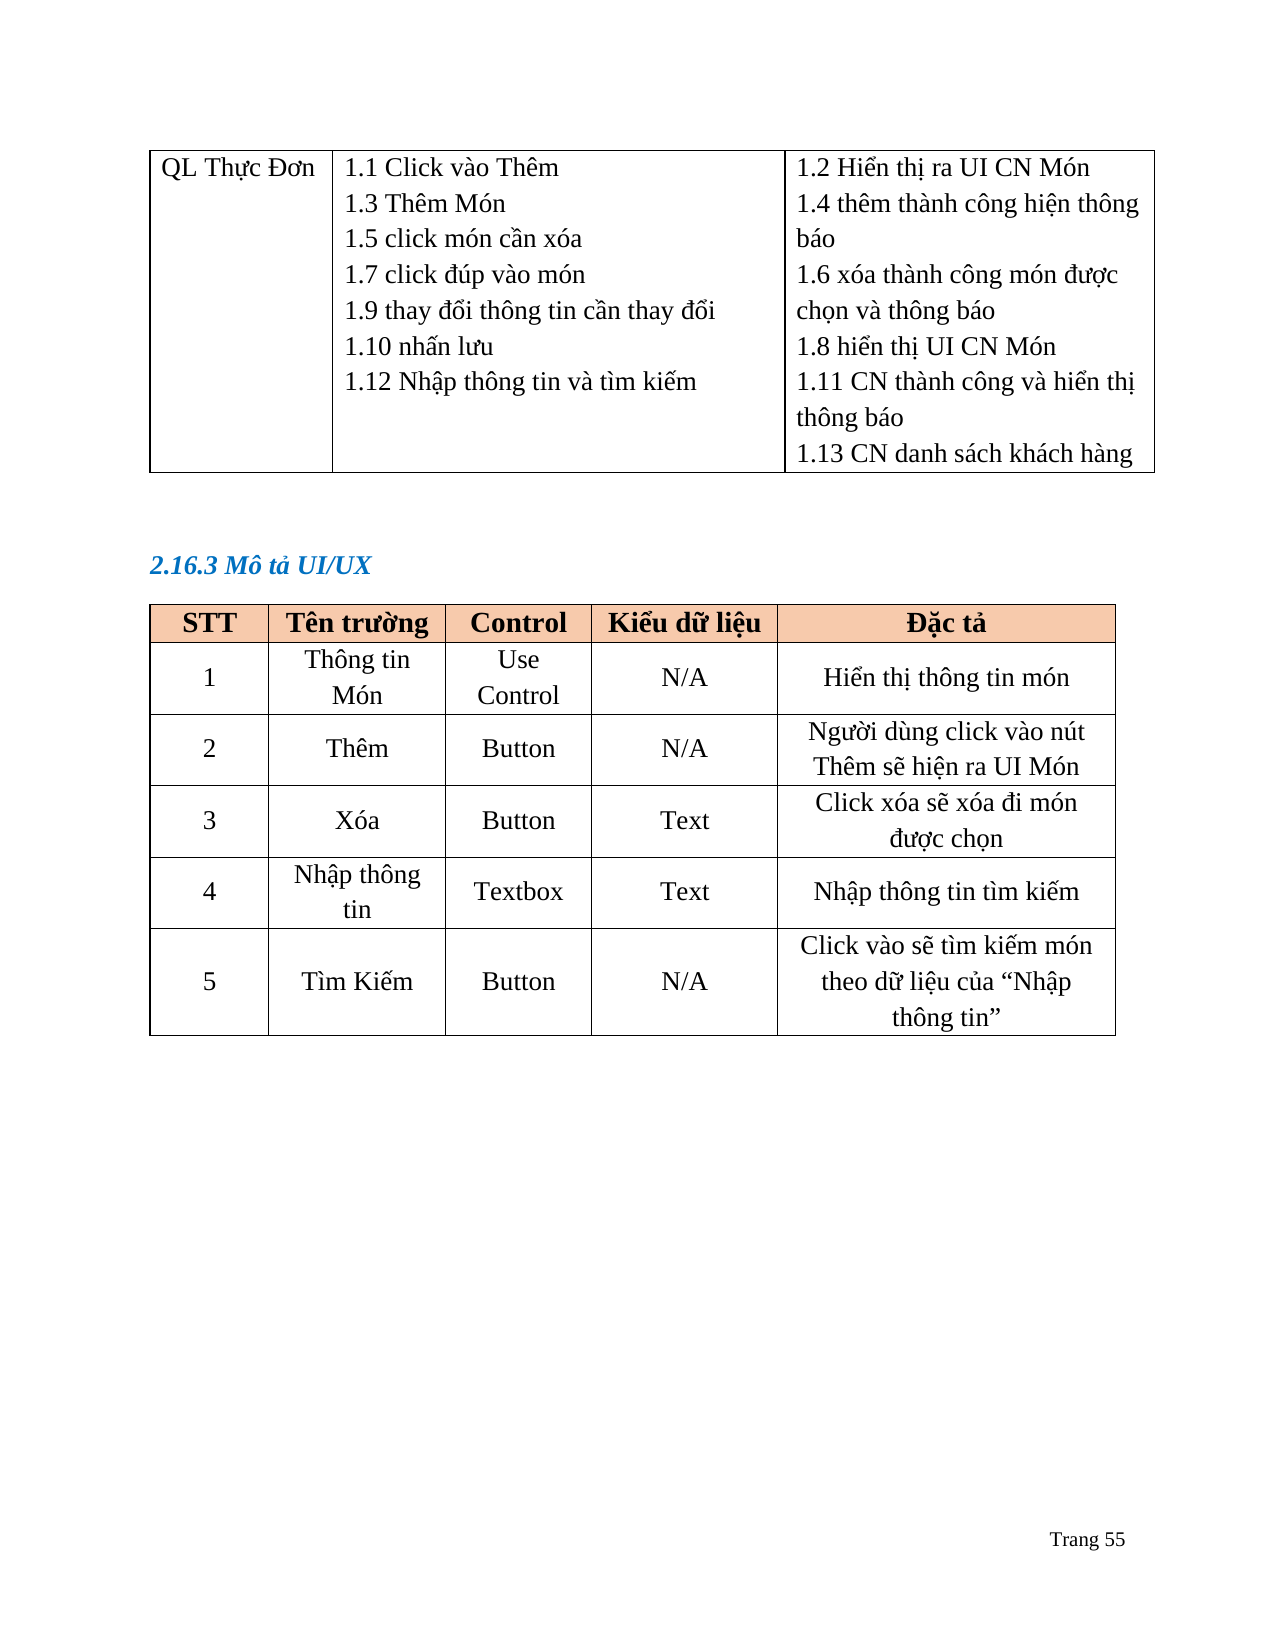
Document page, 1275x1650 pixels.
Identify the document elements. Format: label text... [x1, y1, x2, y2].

table_header STT [151, 605, 268, 642]
table_header Kiểu dữ liệu [592, 605, 777, 642]
table_cell Text [592, 858, 777, 928]
table_cell Hiển thị thông tin món [778, 643, 1115, 714]
table_cell Use Control [446, 643, 591, 714]
table_cell Người dùng click vào nút Thêm sẽ hiện ra UI Món [778, 715, 1115, 785]
table_cell Thông tin Món [269, 643, 445, 714]
subtitle 2.16.3 Mô tả UI/UX [150, 549, 1125, 580]
table_cell 3 [151, 786, 268, 857]
table_cell Button [446, 715, 591, 785]
table_cell 1.1 Click vào Thêm 1.3 Thêm Món 1.5 click món cần xóa 1.7 click đúp vào món 1.9 thay đổi thông tin cần thay đổi 1.10 nhấn lưu 1.12 Nhập thông tin và tìm kiếm [333, 151, 784, 472]
table_cell Nhập thông tin [269, 858, 445, 928]
table_cell QL Thực Đơn [151, 151, 332, 472]
table_header Đặc tả [778, 605, 1115, 642]
table_cell 4 [151, 858, 268, 928]
table_cell Tìm Kiếm [269, 929, 445, 1035]
table_cell Click vào sẽ tìm kiếm món theo dữ liệu của “Nhập thông tin” [778, 929, 1115, 1035]
table_header Control [446, 605, 591, 642]
table_cell Text [592, 786, 777, 857]
table_cell Thêm [269, 715, 445, 785]
table_cell 1 [151, 643, 268, 714]
table_cell 1.2 Hiển thị ra UI CN Món 1.4 thêm thành công hiện thông báo 1.6 xóa thành công món được chọn và thông báo 1.8 hiển thị UI CN Món 1.11 CN thành công và hiển thị thông báo 1.13 CN danh sách khách hàng [786, 151, 1154, 472]
table_cell N/A [592, 715, 777, 785]
table_header Tên trường [269, 605, 445, 642]
table_cell Button [446, 786, 591, 857]
table_cell 2 [151, 715, 268, 785]
table_cell N/A [592, 643, 777, 714]
table_cell Button [446, 929, 591, 1035]
table_cell N/A [592, 929, 777, 1035]
table_cell Nhập thông tin tìm kiếm [778, 858, 1115, 928]
table_cell 5 [151, 929, 268, 1035]
table_cell Textbox [446, 858, 591, 928]
table_cell Xóa [269, 786, 445, 857]
table_cell Click xóa sẽ xóa đi món được chọn [778, 786, 1115, 857]
